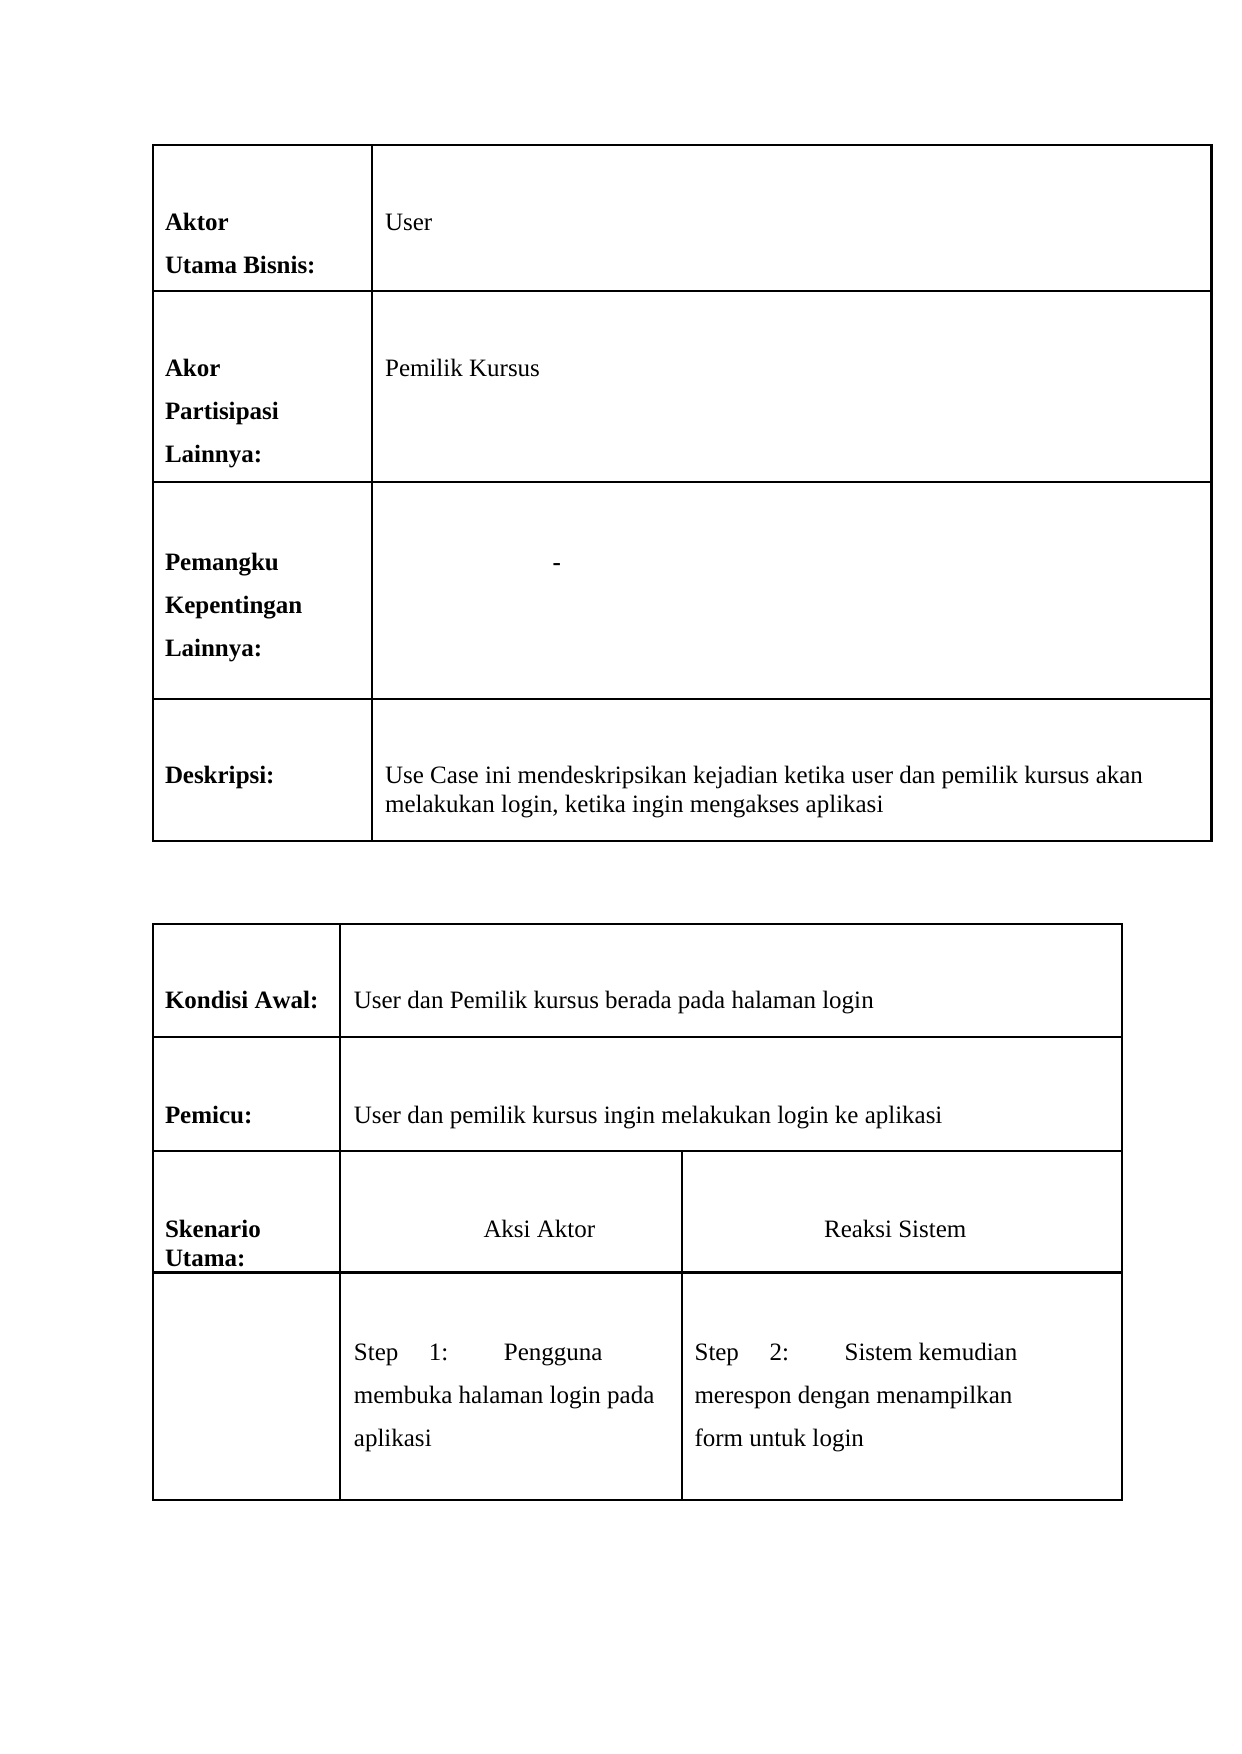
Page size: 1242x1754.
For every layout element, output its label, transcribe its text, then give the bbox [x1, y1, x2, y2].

table_cell Deskripsi: [154, 700, 371, 839]
table_cell Use Case ini mendeskripsikan kejadian ketika user dan pemilik kursus akan melakukan login, ketika ingin mengakses aplikasi [373, 700, 1210, 839]
table_header User [373, 146, 1210, 289]
table_cell Pemilik Kursus [373, 292, 1210, 481]
table_header Kondisi Awal: [154, 925, 339, 1036]
table_cell Pemicu: [154, 1038, 339, 1150]
table_cell Reaksi Sistem [683, 1152, 1121, 1271]
table_header Aktor Utama Bisnis: [154, 146, 371, 289]
table_cell Step 2: Sistem kemudian merespon dengan menampilkan form untuk login [683, 1274, 1121, 1498]
table_cell Step 1: Pengguna membuka halaman login pada aplikasi [341, 1274, 681, 1498]
table_cell Aksi Aktor [341, 1152, 681, 1271]
table_cell Akor Partisipasi Lainnya: [154, 292, 371, 481]
table_cell [154, 1274, 339, 1498]
table_header User dan Pemilik kursus berada pada halaman login [341, 925, 1121, 1036]
table_cell Pemangku Kepentingan Lainnya: [154, 483, 371, 698]
table_cell - [373, 483, 1210, 698]
table_cell User dan pemilik kursus ingin melakukan login ke aplikasi [341, 1038, 1121, 1150]
table_cell Skenario Utama: [154, 1152, 339, 1271]
